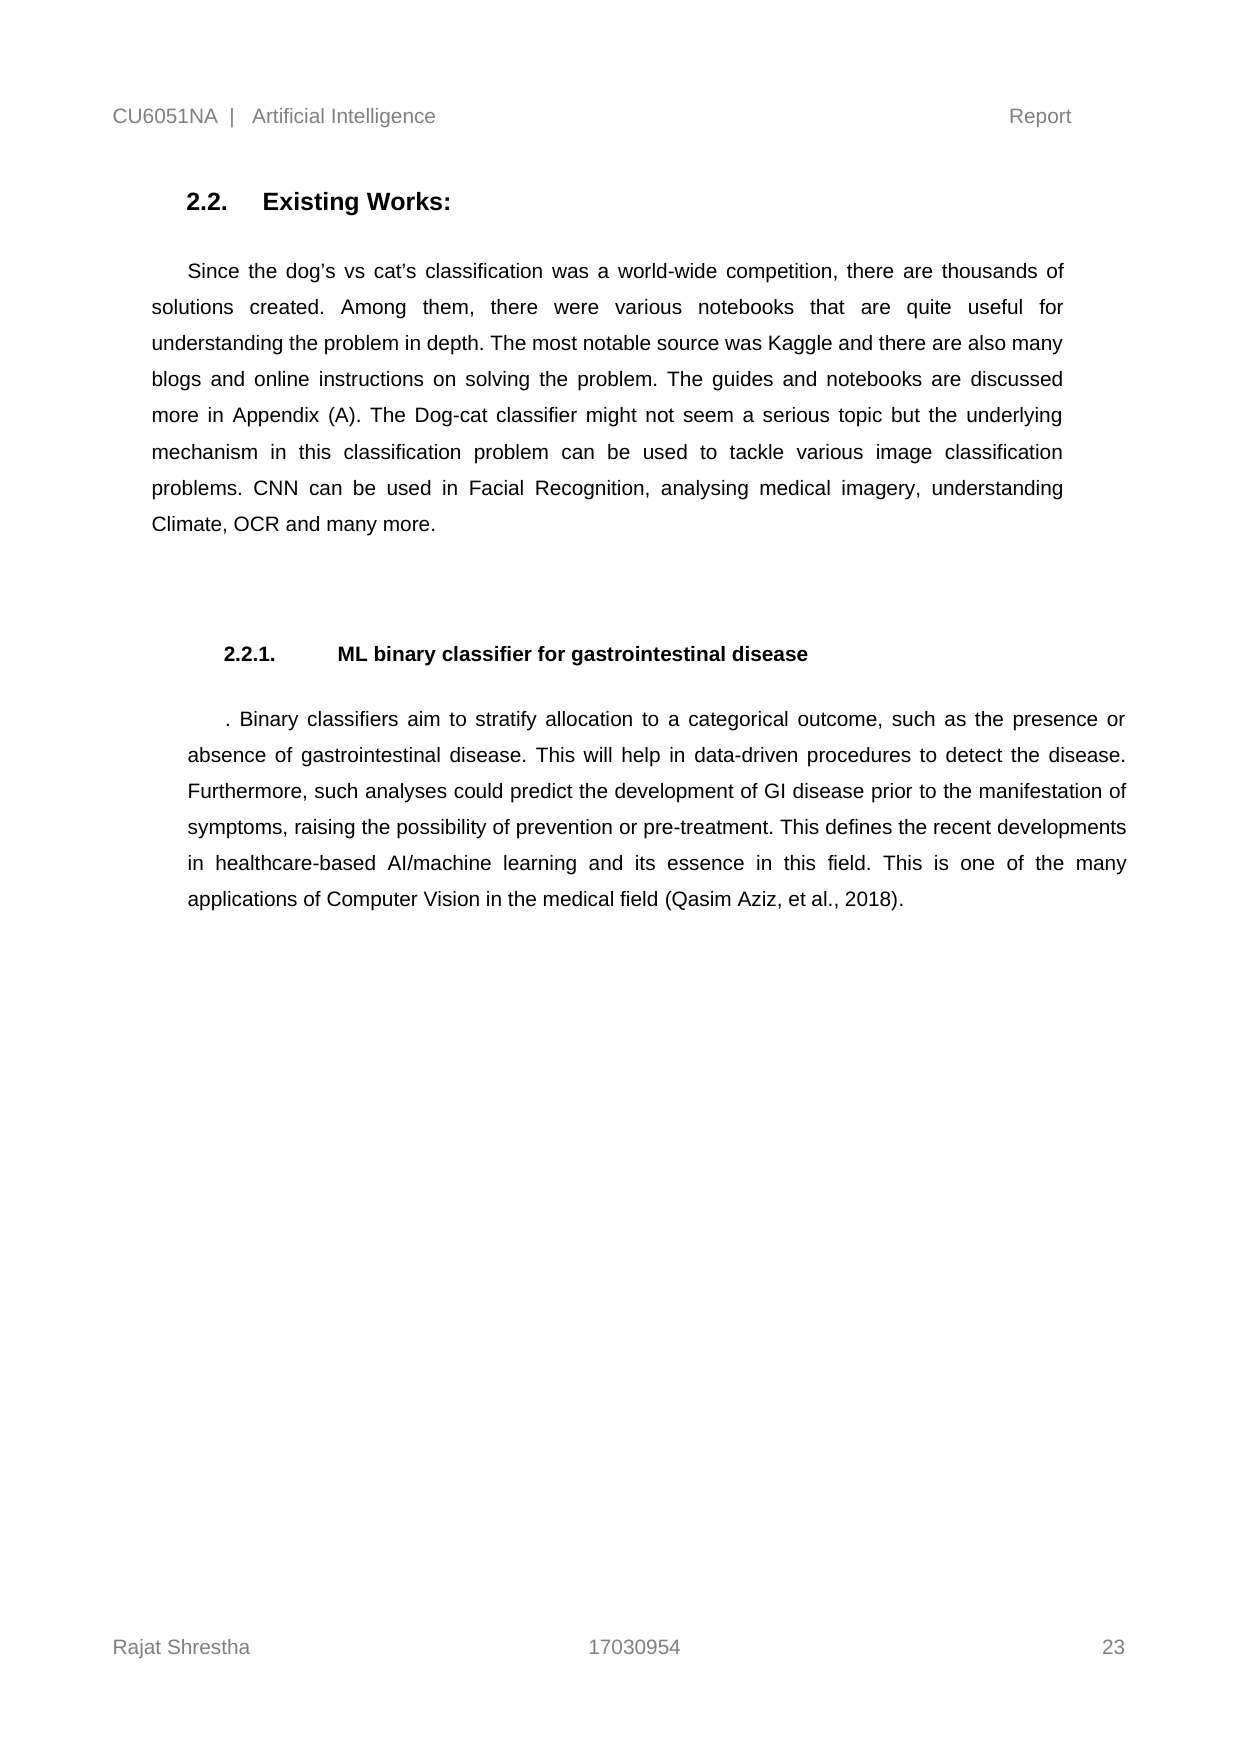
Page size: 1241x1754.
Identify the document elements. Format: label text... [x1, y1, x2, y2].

subtitle Existing Works: [186, 186, 1128, 215]
text Since the dog’s vs cat’s classification was a world-wide competition, there are thousands of solutions created. Among them, there were various notebooks that are quite useful for understanding the problem in depth. The most notable source was Kaggle and there are also many blogs and online instructions on solving the problem. The guides and notebooks are discussed more in Appendix (A). The Dog-cat classifier might not seem a serious topic but the underlying mechanism in this classification problem can be used to tackle various image classification problems. CNN can be used in Facial Recognition, analysing medical imagery, understanding Climate, OCR and many more. [151, 259, 1064, 536]
text . Binary classifiers aim to stratify allocation to a categorical outcome, such as the presence or absence of gastrointestinal disease. This will help in data-driven procedures to detect the disease. Furthermore, such analyses could predict the development of GI disease prior to the manifestation of symptoms, raising the possibility of prevention or pre-treatment. This defines the recent developments in healthcare-based AI/machine learning and its essence in this field. This is one of the many applications of Computer Vision in the medical field. [187, 707, 1128, 911]
subtitle ML binary classifier for gastrointestinal disease [223, 642, 1128, 666]
